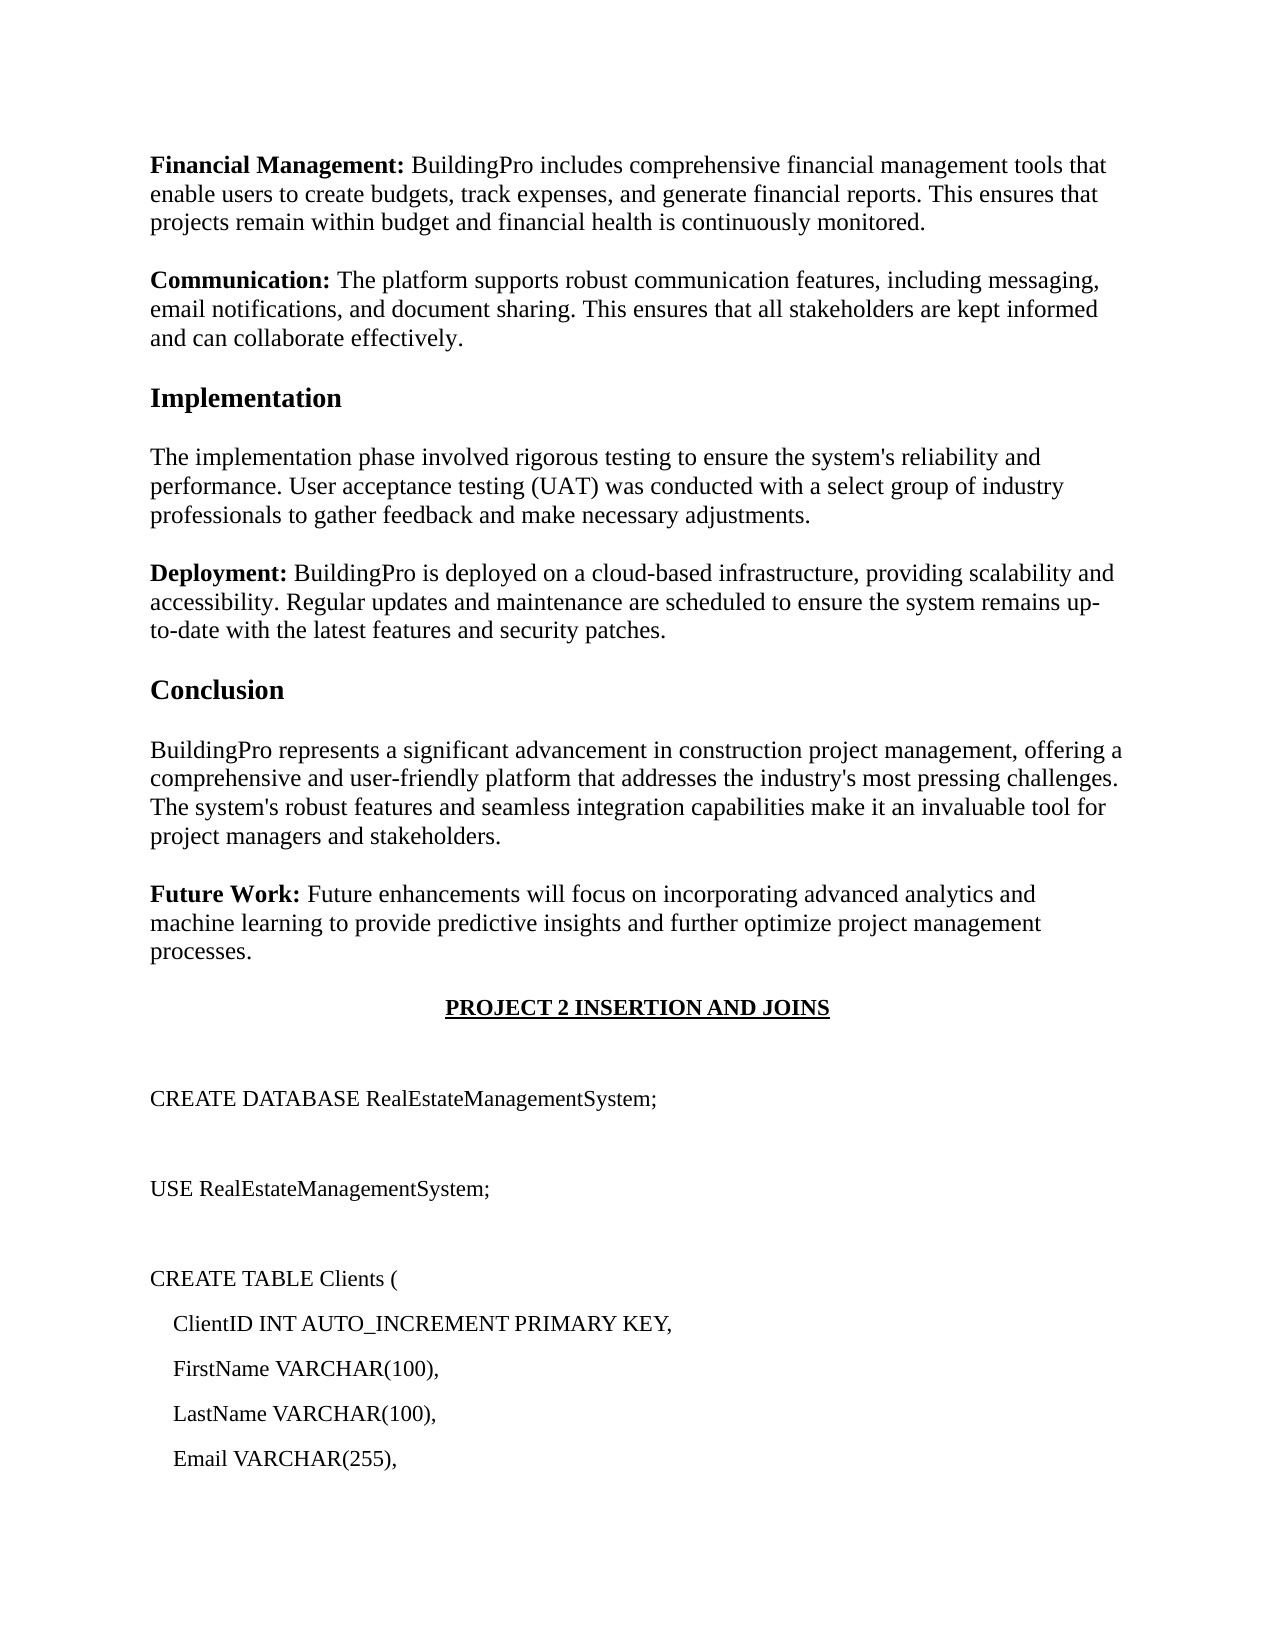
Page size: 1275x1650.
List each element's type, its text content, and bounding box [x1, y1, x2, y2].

text LastName VARCHAR(100), [150, 1400, 1125, 1427]
text Implementation [150, 381, 1125, 413]
text USE RealEstateManagementSystem; [150, 1175, 1125, 1201]
text Communication: The platform supports robust communication features, including messaging, email notifications, and document sharing. This ensures that all stakeholders are kept informed and can collaborate effectively. [150, 265, 1125, 352]
text FirstName VARCHAR(100), [150, 1355, 1125, 1382]
text The implementation phase involved rigorous testing to ensure the system's reliability and performance. User acceptance testing (UAT) was conducted with a select group of industry professionals to gather feedback and make necessary adjustments. [150, 442, 1125, 529]
text CREATE TABLE Clients ( [150, 1265, 1125, 1291]
text CREATE DATABASE RealEstateManagementSystem; [150, 1084, 1125, 1111]
text Future Work: Future enhancements will focus on incorporating advanced analytics and machine learning to provide predictive insights and further optimize project management processes. [150, 879, 1125, 965]
text Financial Management: BuildingPro includes comprehensive financial management tools that enable users to create budgets, track expenses, and generate financial reports. This ensures that projects remain within budget and financial health is continuously monitored. [150, 150, 1125, 236]
text Email VARCHAR(255), [150, 1445, 1125, 1472]
text Conclusion [150, 673, 1125, 706]
text Deployment: BuildingPro is deployed on a cloud-based infrastructure, providing scalability and accessibility. Regular updates and maintenance are scheduled to ensure the system remains up-to-date with the latest features and security patches. [150, 558, 1125, 644]
text ClientID INT AUTO_INCREMENT PRIMARY KEY, [150, 1310, 1125, 1336]
text PROJECT 2 INSERTION AND JOINS [150, 994, 1125, 1021]
text BuildingPro represents a significant advancement in construction project management, offering a comprehensive and user-friendly platform that addresses the industry's most pressing challenges. The system's robust features and seamless integration capabilities make it an invaluable tool for project managers and stakeholders. [150, 735, 1125, 850]
